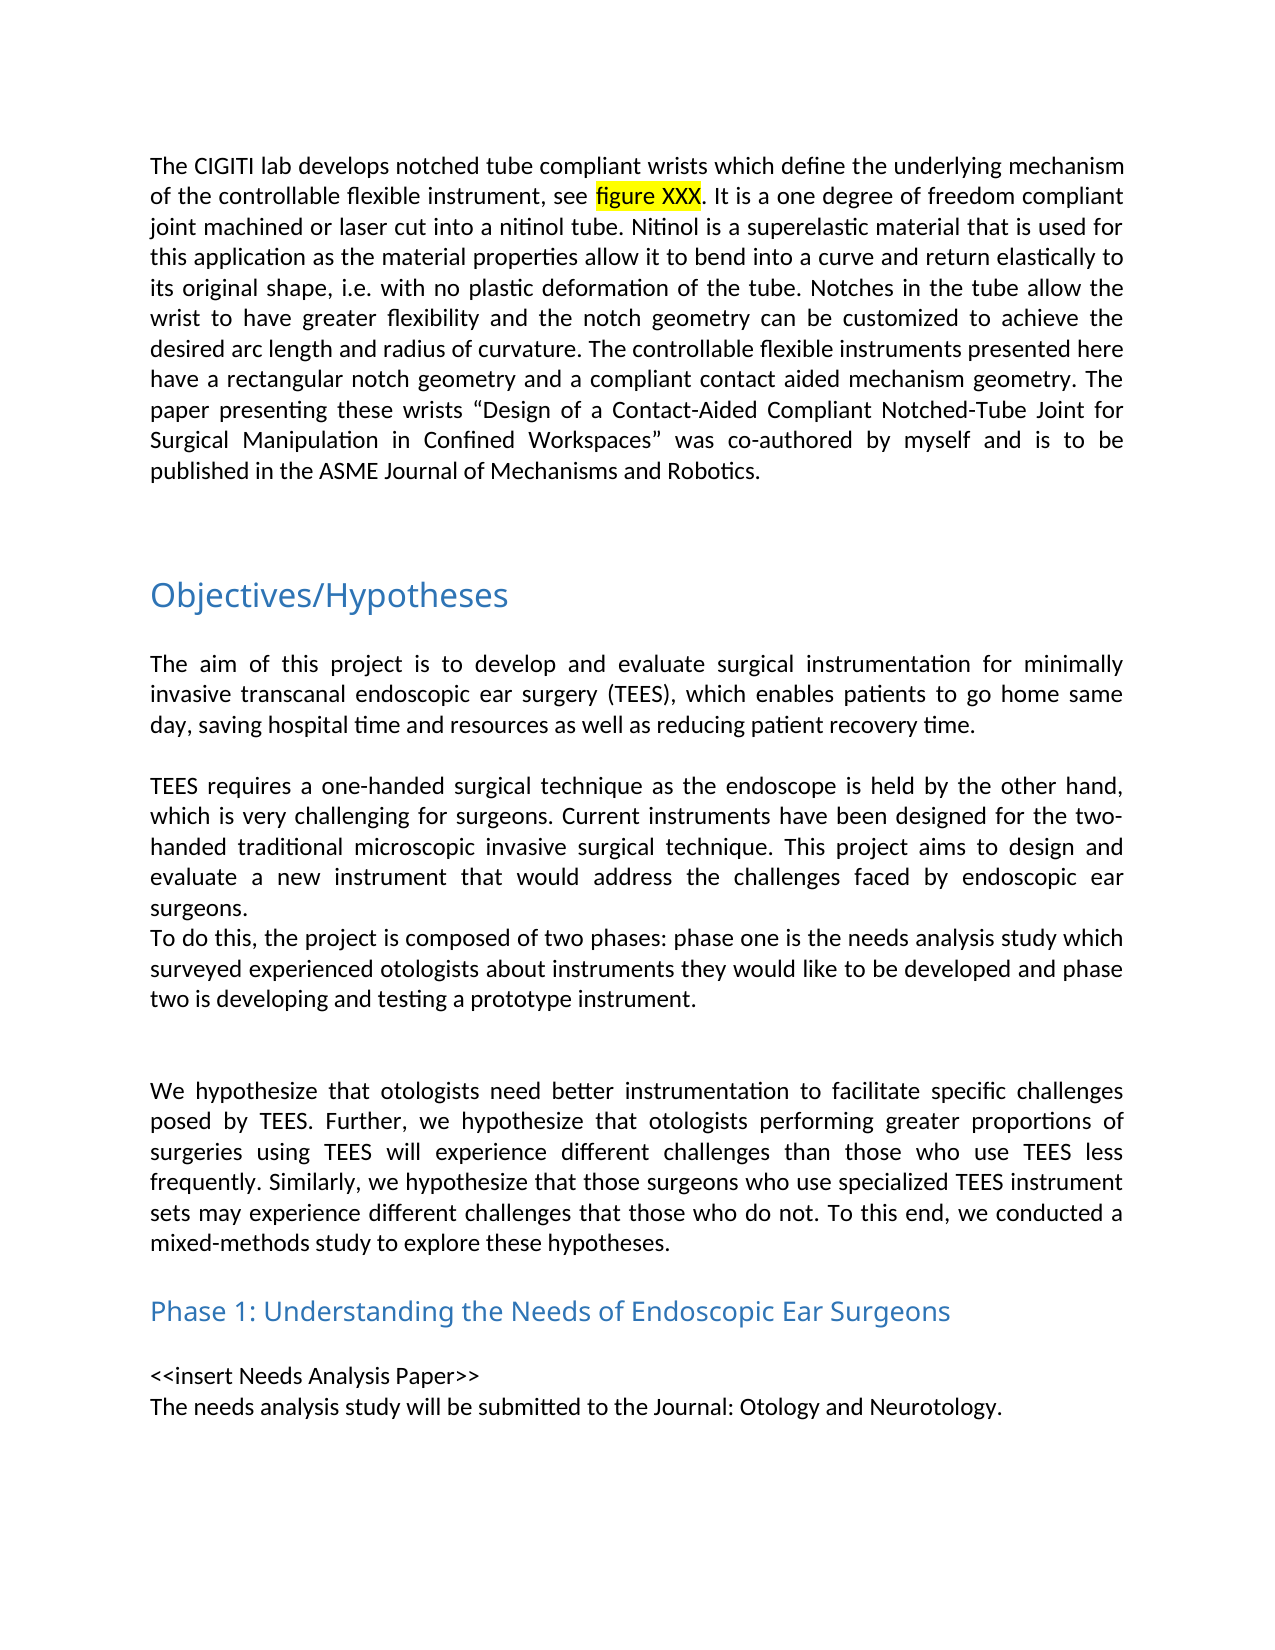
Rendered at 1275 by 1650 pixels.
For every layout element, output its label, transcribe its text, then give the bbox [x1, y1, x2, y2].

text To do this, the project is composed of two phases: phase one is the needs analysis study which surveyed experienced otologists about instruments they would like to be developed and phase two is developing and testing a prototype instrument. [150, 922, 1125, 1014]
text The aim of this project is to develop and evaluate surgical instrumentation for minimally invasive transcanal endoscopic ear surgery (TEES), which enables patients to go home same day, saving hospital time and resources as well as reducing patient recovery time. [150, 648, 1125, 739]
subtitle Objectives/Hypotheses [150, 572, 1125, 617]
text TEES requires a one-handed surgical technique as the endoscope is held by the other hand, which is very challenging for surgeons. Current instruments have been designed for the two-handed traditional microscopic invasive surgical technique. This project aims to design and evaluate a new instrument that would address the challenges faced by endoscopic ear surgeons. [150, 770, 1125, 922]
text We hypothesize that otologists need better instrumentation to facilitate specific challenges posed by TEES. Further, we hypothesize that otologists performing greater proportions of surgeries using TEES will experience different challenges than those who use TEES less frequently. Similarly, we hypothesize that those surgeons who use specialized TEES instrument sets may experience different challenges that those who do not. To this end, we conducted a mixed-methods study to explore these hypotheses. [150, 1075, 1125, 1258]
subtitle Phase 1: Understanding the Needs of Endoscopic Ear Surgeons [150, 1293, 1125, 1330]
text The CIGITI lab develops notched tube compliant wrists which define the underlying mechanism of the controllable flexible instrument, see figure XXX. It is a one degree of freedom compliant joint machined or laser cut into a nitinol tube. Nitinol is a superelastic material that is used for this application as the material properties allow it to bend into a curve and return elastically to its original shape, i.e. with no plastic deformation of the tube. Notches in the tube allow the wrist to have greater flexibility and the notch geometry can be customized to achieve the desired arc length and radius of curvature. The controllable flexible instruments presented here have a rectangular notch geometry and a compliant contact aided mechanism geometry. The paper presenting these wrists “Design of a Contact-Aided Compliant Notched-Tube Joint for Surgical Manipulation in Confined Workspaces” was co-authored by myself and is to be published in the ASME Journal of Mechanisms and Robotics. [150, 150, 1125, 486]
text The needs analysis study will be submitted to the Journal: Otology and Neurotology. [150, 1391, 1125, 1421]
text <<insert Needs Analysis Paper>> [150, 1360, 1125, 1391]
